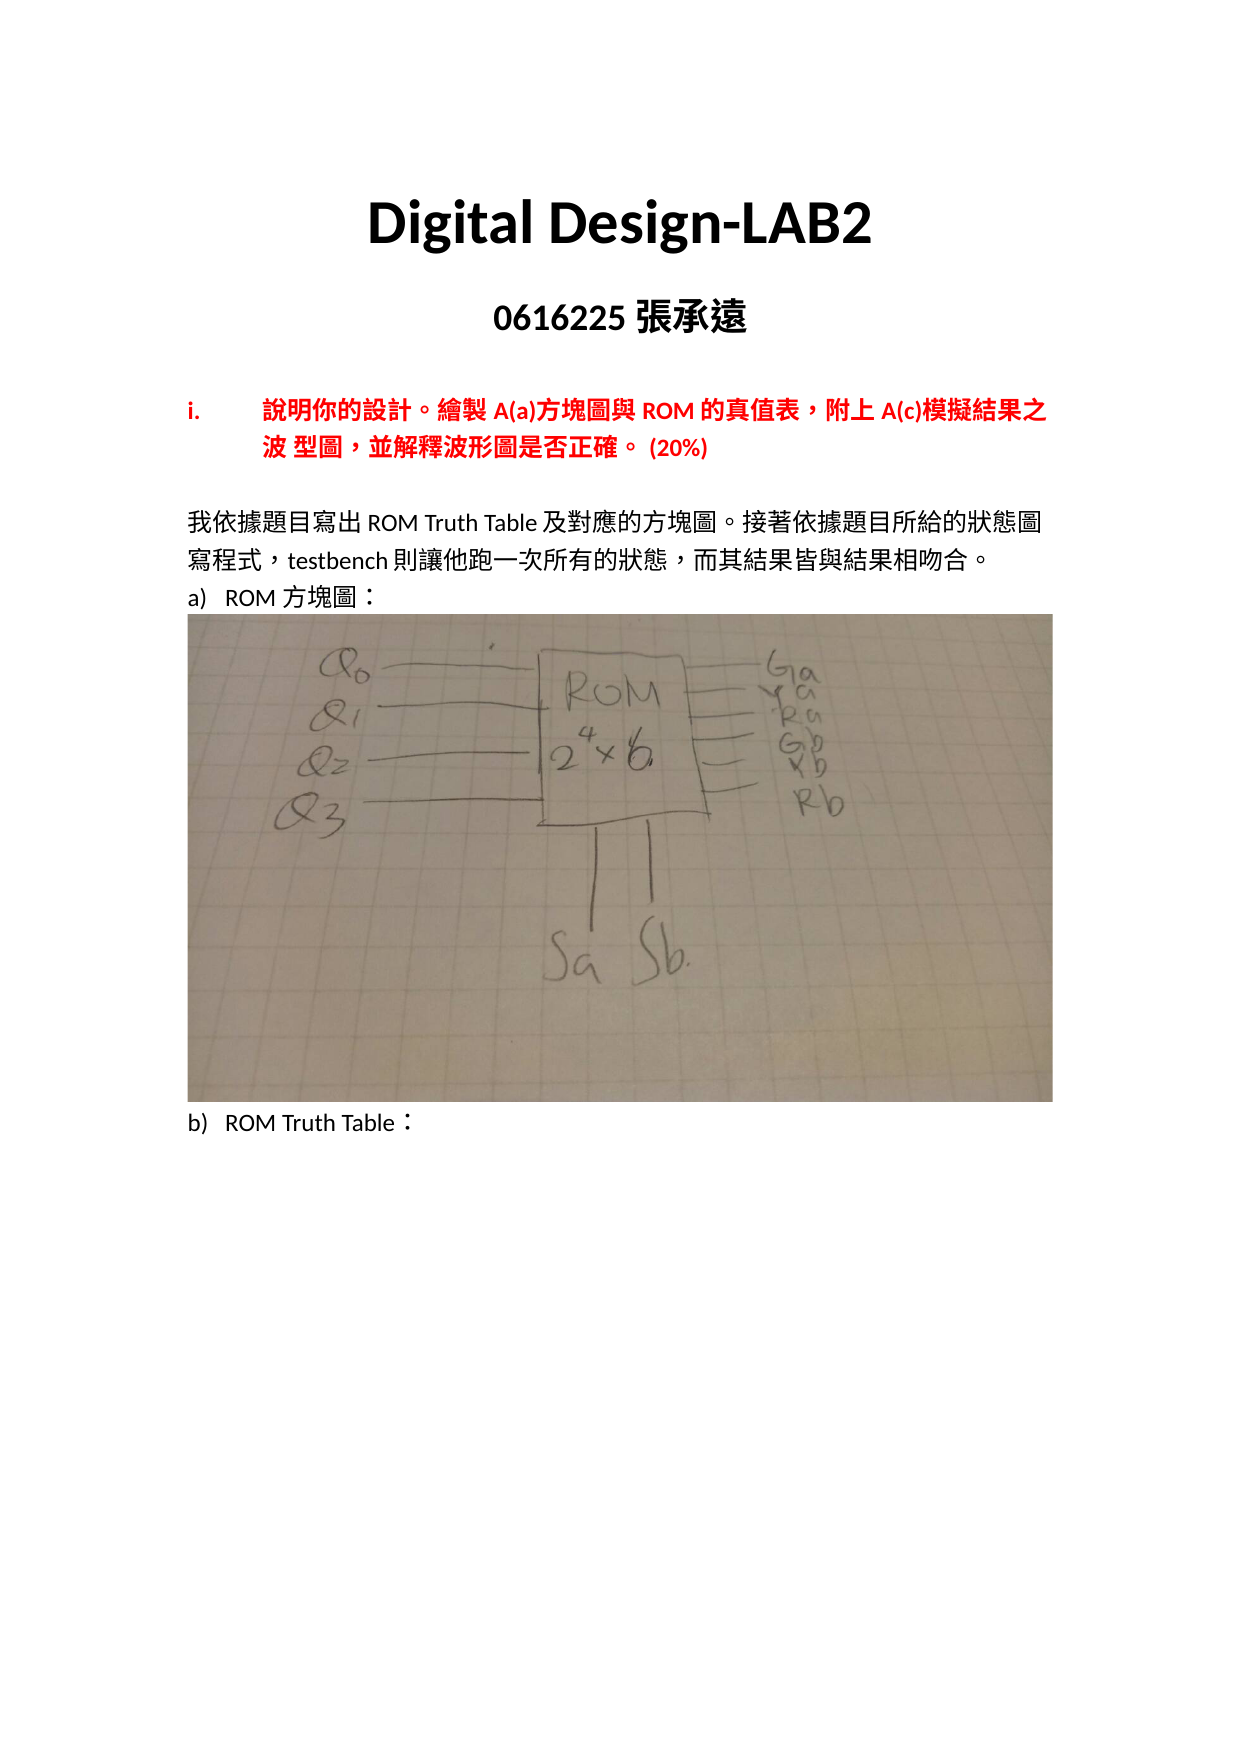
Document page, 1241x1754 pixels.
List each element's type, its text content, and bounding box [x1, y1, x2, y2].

list 說明你的設計。繪製 A(a)方塊圖與 ROM 的真值表，附上 A(c)模擬結果之波 型圖，並解釋波形圖是否正確。 (20%) [187, 389, 1053, 464]
list ROM Truth Table： [187, 1102, 1053, 1139]
text 我依據題目寫出ROM Truth Table及對應的方塊圖。接著依據題目所給的狀態圖寫程式，testbench則讓他跑一次所有的狀態，而其結果皆與結果相吻合。 [187, 502, 1053, 577]
picture [187, 614, 1053, 1102]
list ROM 方塊圖： [187, 577, 1053, 614]
text 0616225 張承遠 [187, 277, 1053, 352]
text Digital Design-LAB2 [187, 164, 1053, 277]
